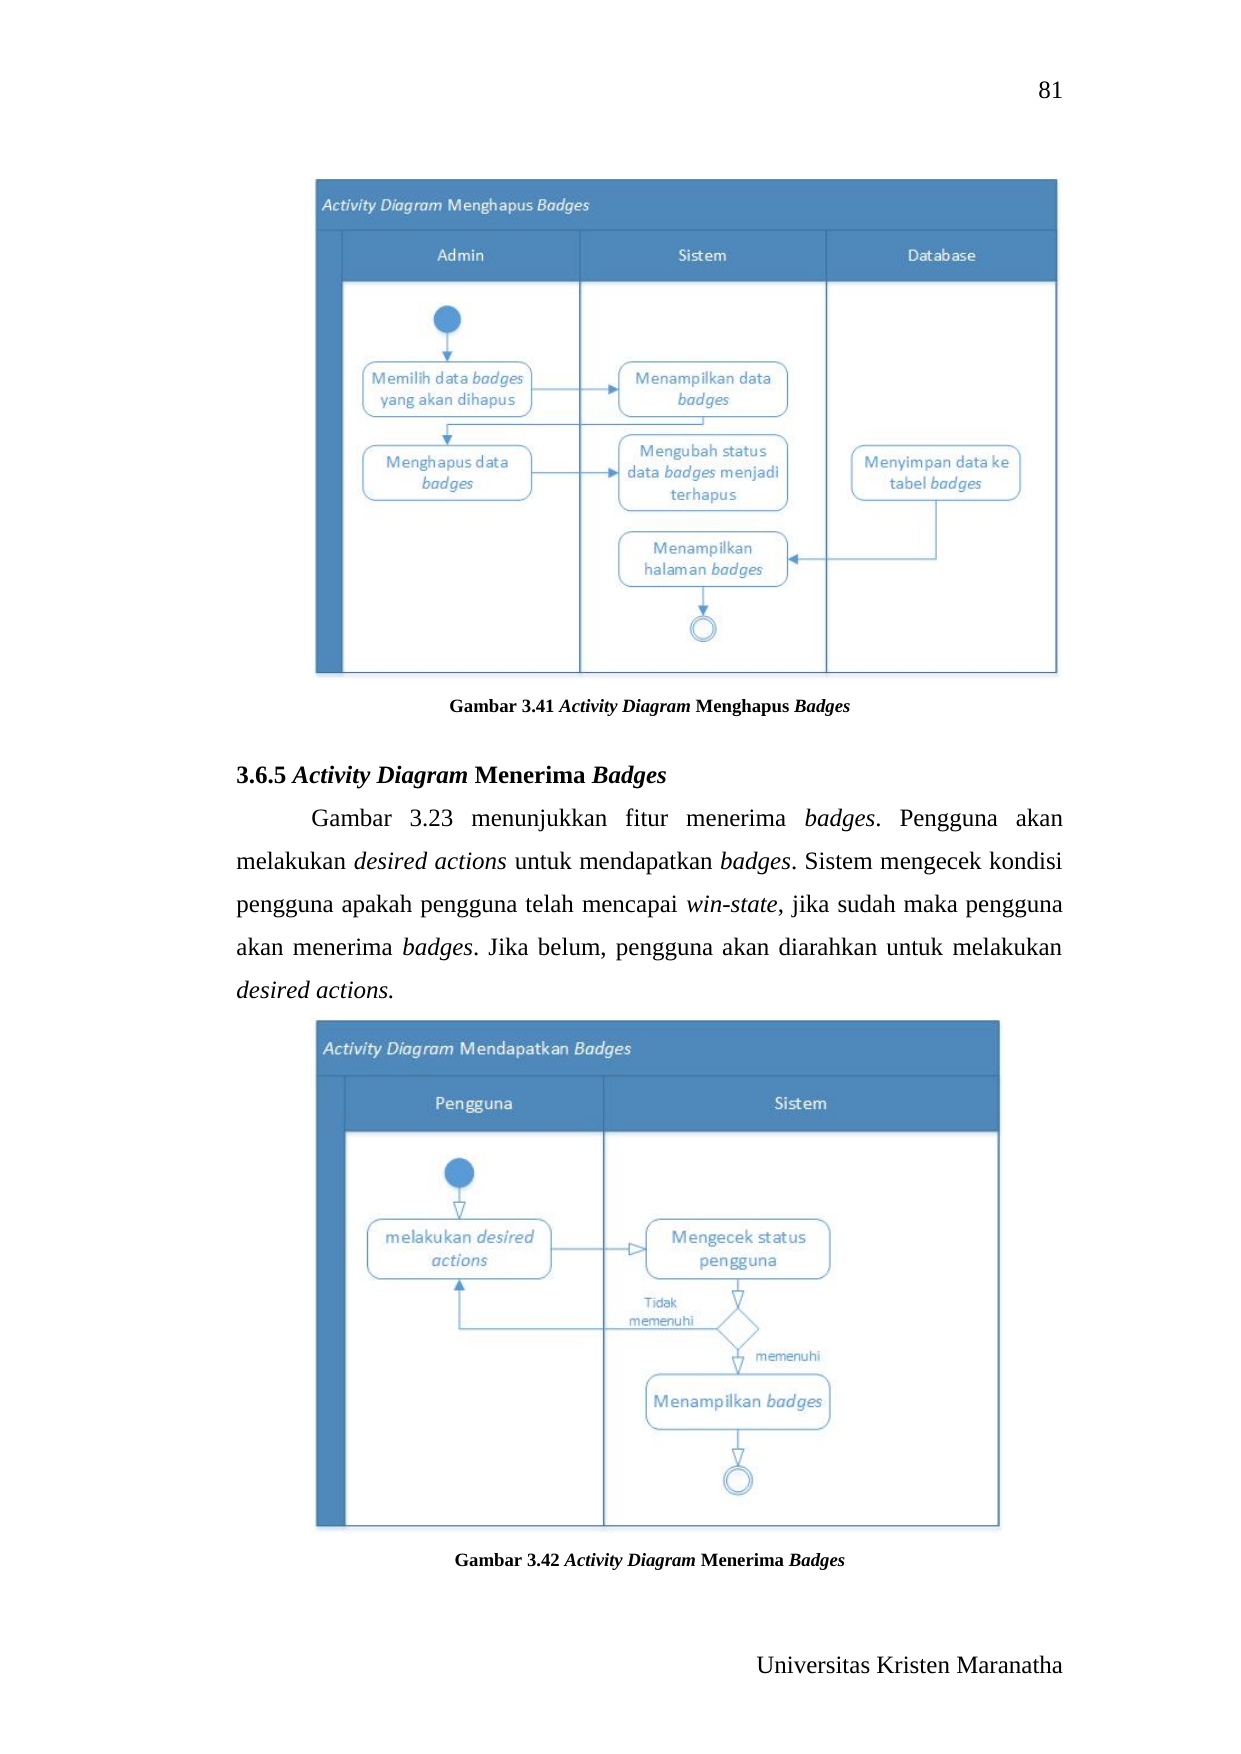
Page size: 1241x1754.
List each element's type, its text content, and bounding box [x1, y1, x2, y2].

picture [311, 177, 1063, 681]
subtitle Activity Diagram Menerima Badges [236, 760, 1063, 788]
picture [311, 1018, 1006, 1535]
text Gambar 3.23 menunjukkan fitur menerima badges. Pengguna akan melakukan desired actions untuk mendapatkan badges. Sistem mengecek kondisi pengguna apakah pengguna telah mencapai win-state, jika sudah maka pengguna akan menerima badges. Jika belum, pengguna akan diarahkan untuk melakukan desired actions. [236, 803, 1063, 1004]
